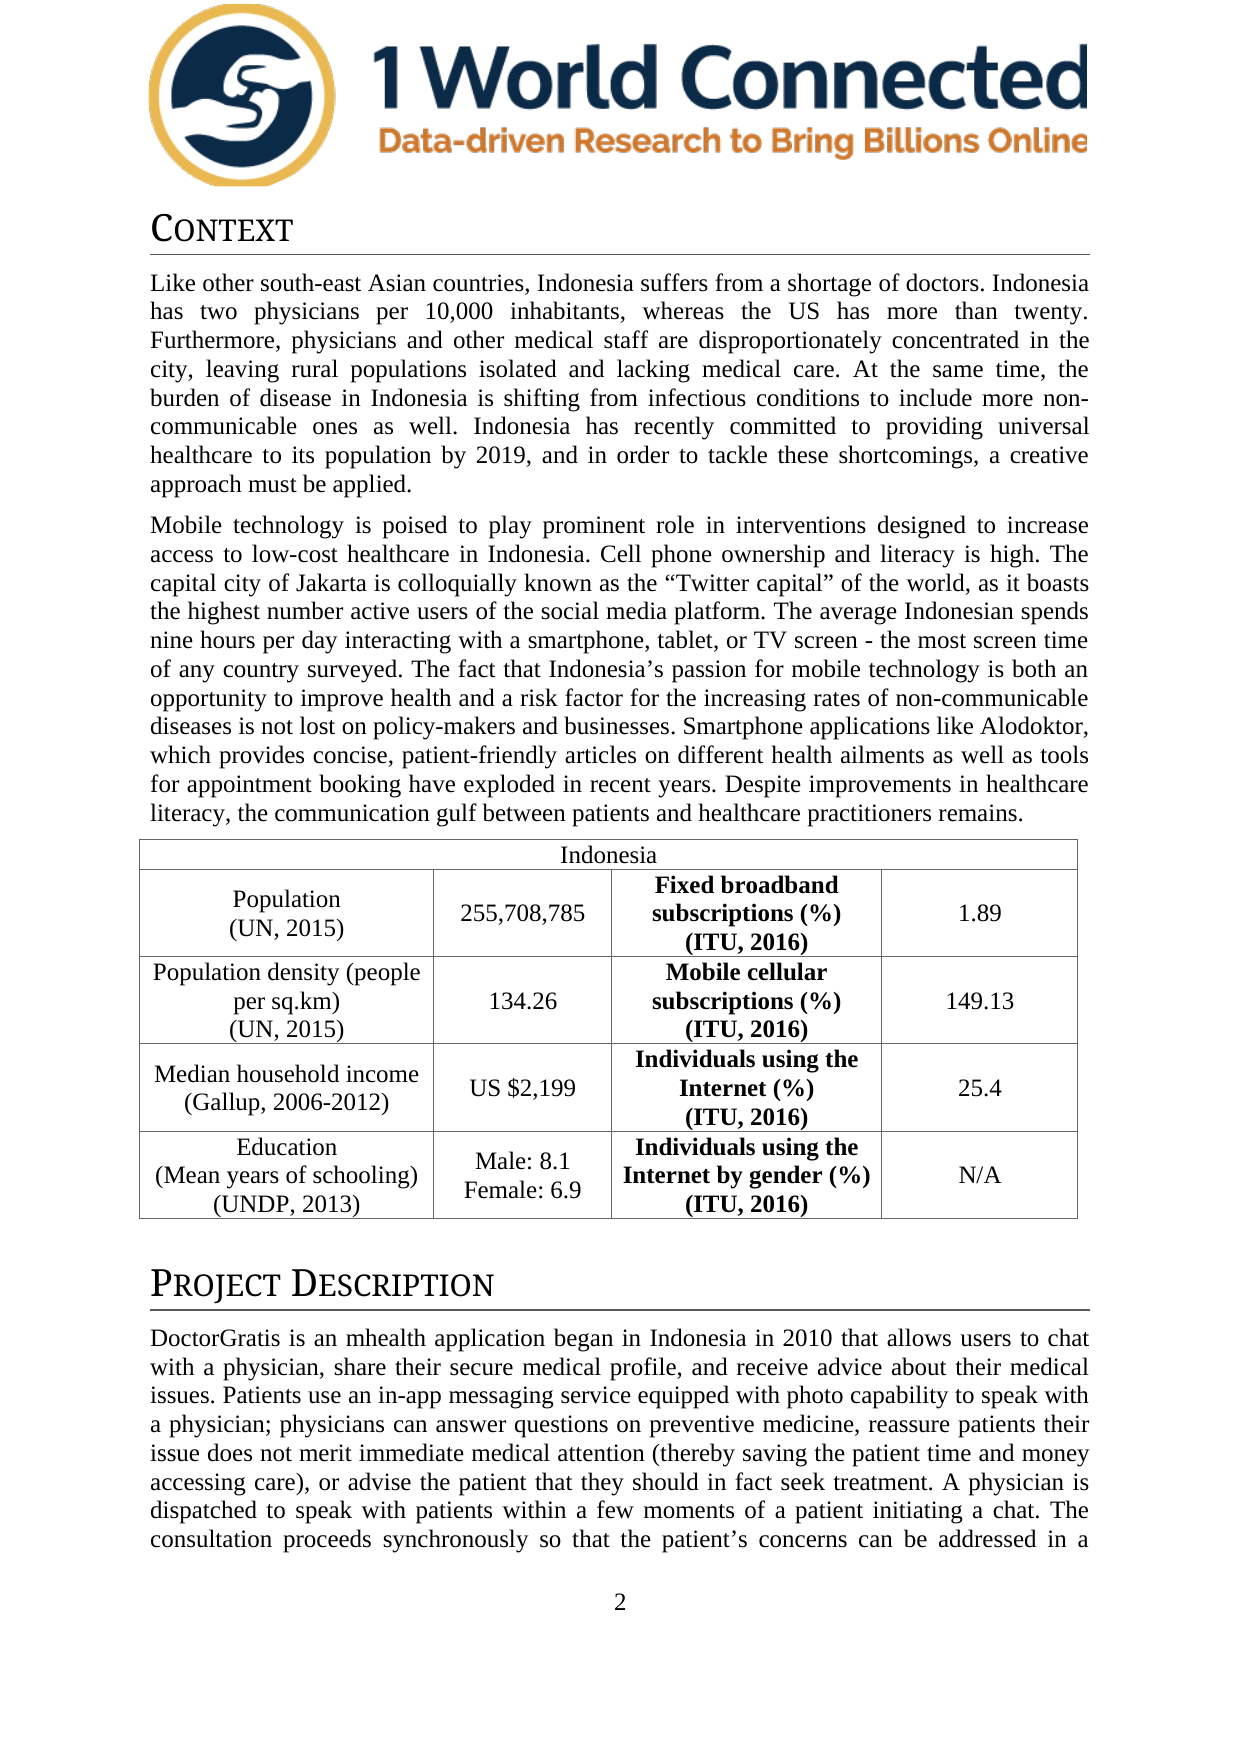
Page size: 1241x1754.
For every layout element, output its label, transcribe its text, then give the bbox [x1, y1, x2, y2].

table_cell Individuals using the Internet (%) (ITU, 2016) [612, 1044, 881, 1131]
table_cell 134.26 [434, 957, 611, 1043]
table_cell Individuals using the Internet by gender (%) (ITU, 2016) [612, 1132, 881, 1218]
table_cell US $2,199 [434, 1044, 611, 1131]
text Like other south-east Asian countries, Indonesia suffers from a shortage of doctors. Indonesia has two physicians per 10,000 inhabitants, whereas the US has more than twenty. Furthermore, physicians and other medical staff are disproportionately concentrated in the city, leaving rural populations isolated and lacking medical care. At the same time, the burden of disease in Indonesia is shifting from infectious conditions to include more non-communicable ones as well. Indonesia has recently committed to providing universal healthcare to its population by 2019, and in order to tackle these shortcomings, a creative approach must be applied. [150, 268, 1090, 498]
table_cell Population density (people per sq.km) (UN, 2015) [140, 957, 433, 1043]
picture [148, 3, 1088, 187]
table_cell 149.13 [882, 957, 1077, 1043]
table_cell Median household income (Gallup, 2006-2012) [140, 1044, 433, 1131]
table_cell N/A [882, 1132, 1077, 1218]
table_cell 25.4 [882, 1044, 1077, 1131]
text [150, 1323, 1090, 1553]
table_header Indonesia [140, 840, 1077, 869]
subtitle Project Description [150, 1256, 1090, 1309]
table_cell 255,708,785 [434, 870, 611, 956]
table_cell Mobile cellular subscriptions (%) (ITU, 2016) [612, 957, 881, 1043]
table_cell Fixed broadband subscriptions (%) (ITU, 2016) [612, 870, 881, 956]
table_cell Population (UN, 2015) [140, 870, 433, 956]
subtitle Context [150, 150, 1090, 254]
table_cell Education (Mean years of schooling) (UNDP, 2013) [140, 1132, 433, 1218]
table_cell 1.89 [882, 870, 1077, 956]
table_cell Male: 8.1 Female: 6.9 [434, 1132, 611, 1218]
text Mobile technology is poised to play prominent role in interventions designed to increase access to low-cost healthcare in Indonesia. Cell phone ownership and literacy is high. The capital city of Jakarta is colloquially known as the “Twitter capital” of the world, as it boasts the highest number active users of the social media platform. The average Indonesian spends nine hours per day interacting with a smartphone, tablet, or TV screen - the most screen time of any country surveyed. The fact that Indonesia’s passion for mobile technology is both an opportunity to improve health and a risk factor for the increasing rates of non-communicable diseases is not lost on policy-makers and businesses. Smartphone applications like Alodoktor, which provides concise, patient-friendly articles on different health ailments as well as tools for appointment booking have exploded in recent years. Despite improvements in healthcare literacy, the communication gulf between patients and healthcare practitioners remains. [150, 510, 1090, 826]
